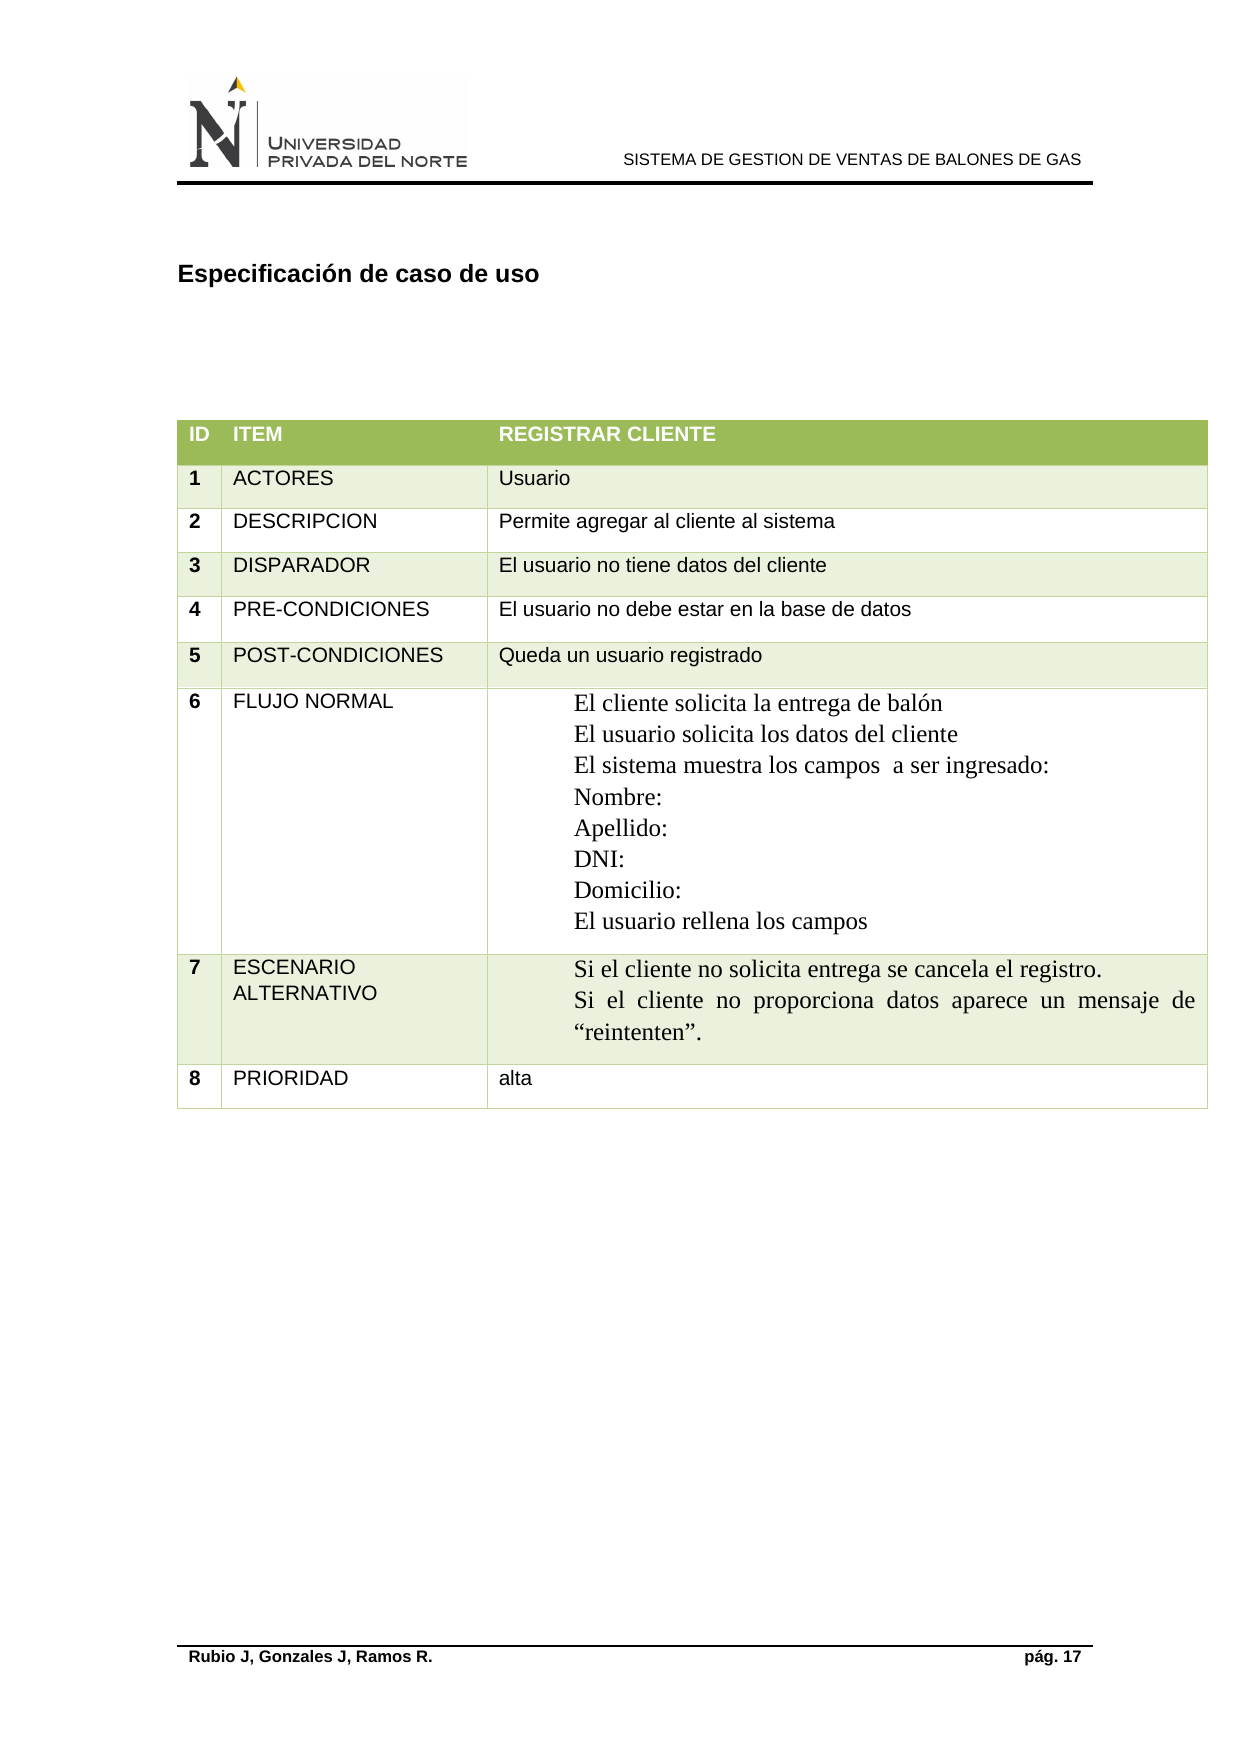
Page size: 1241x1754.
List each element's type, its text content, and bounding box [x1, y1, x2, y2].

table_cell POST-CONDICIONES [222, 643, 487, 687]
table_cell DESCRIPCION [222, 509, 487, 552]
table_cell Usuario [488, 466, 1207, 508]
table_cell 4 [178, 597, 221, 642]
table_cell 2 [178, 509, 221, 552]
table_cell PRE-CONDICIONES [222, 597, 487, 642]
table_cell 7 [178, 955, 221, 1064]
text Especificación de caso de uso [177, 259, 1092, 288]
table_cell 1 [178, 466, 221, 508]
table_cell DISPARADOR [222, 553, 487, 596]
table_cell 6 [178, 689, 221, 953]
table_cell FLUJO NORMAL [222, 689, 487, 953]
table_cell 5 [178, 643, 221, 687]
table_cell PRIORIDAD [222, 1065, 487, 1108]
table_cell ESCENARIO ALTERNATIVO [222, 955, 487, 1064]
table_header ID [178, 421, 221, 465]
picture [188, 73, 469, 169]
table_cell Queda un usuario registrado [488, 643, 1207, 687]
table_cell alta [488, 1065, 1207, 1108]
table_cell ACTORES [222, 466, 487, 508]
table_cell El usuario no debe estar en la base de datos [488, 597, 1207, 642]
table_cell El usuario no tiene datos del cliente [488, 553, 1207, 596]
table_cell 8 [178, 1065, 221, 1108]
table_cell El cliente solicita la entrega de balón El usuario solicita los datos del cliente El sistema muestra los campos a ser ingresado: Nombre: Apellido: DNI: Domicilio: El usuario rellena los campos [488, 689, 1207, 953]
table_cell Permite agregar al cliente al sistema [488, 509, 1207, 552]
table_header ITEM [222, 421, 487, 465]
table_header REGISTRAR CLIENTE [488, 421, 1207, 465]
table_cell Si el cliente no solicita entrega se cancela el registro. Si el cliente no proporciona datos aparece un mensaje de “reintenten”. [488, 955, 1207, 1064]
table_cell 3 [178, 553, 221, 596]
